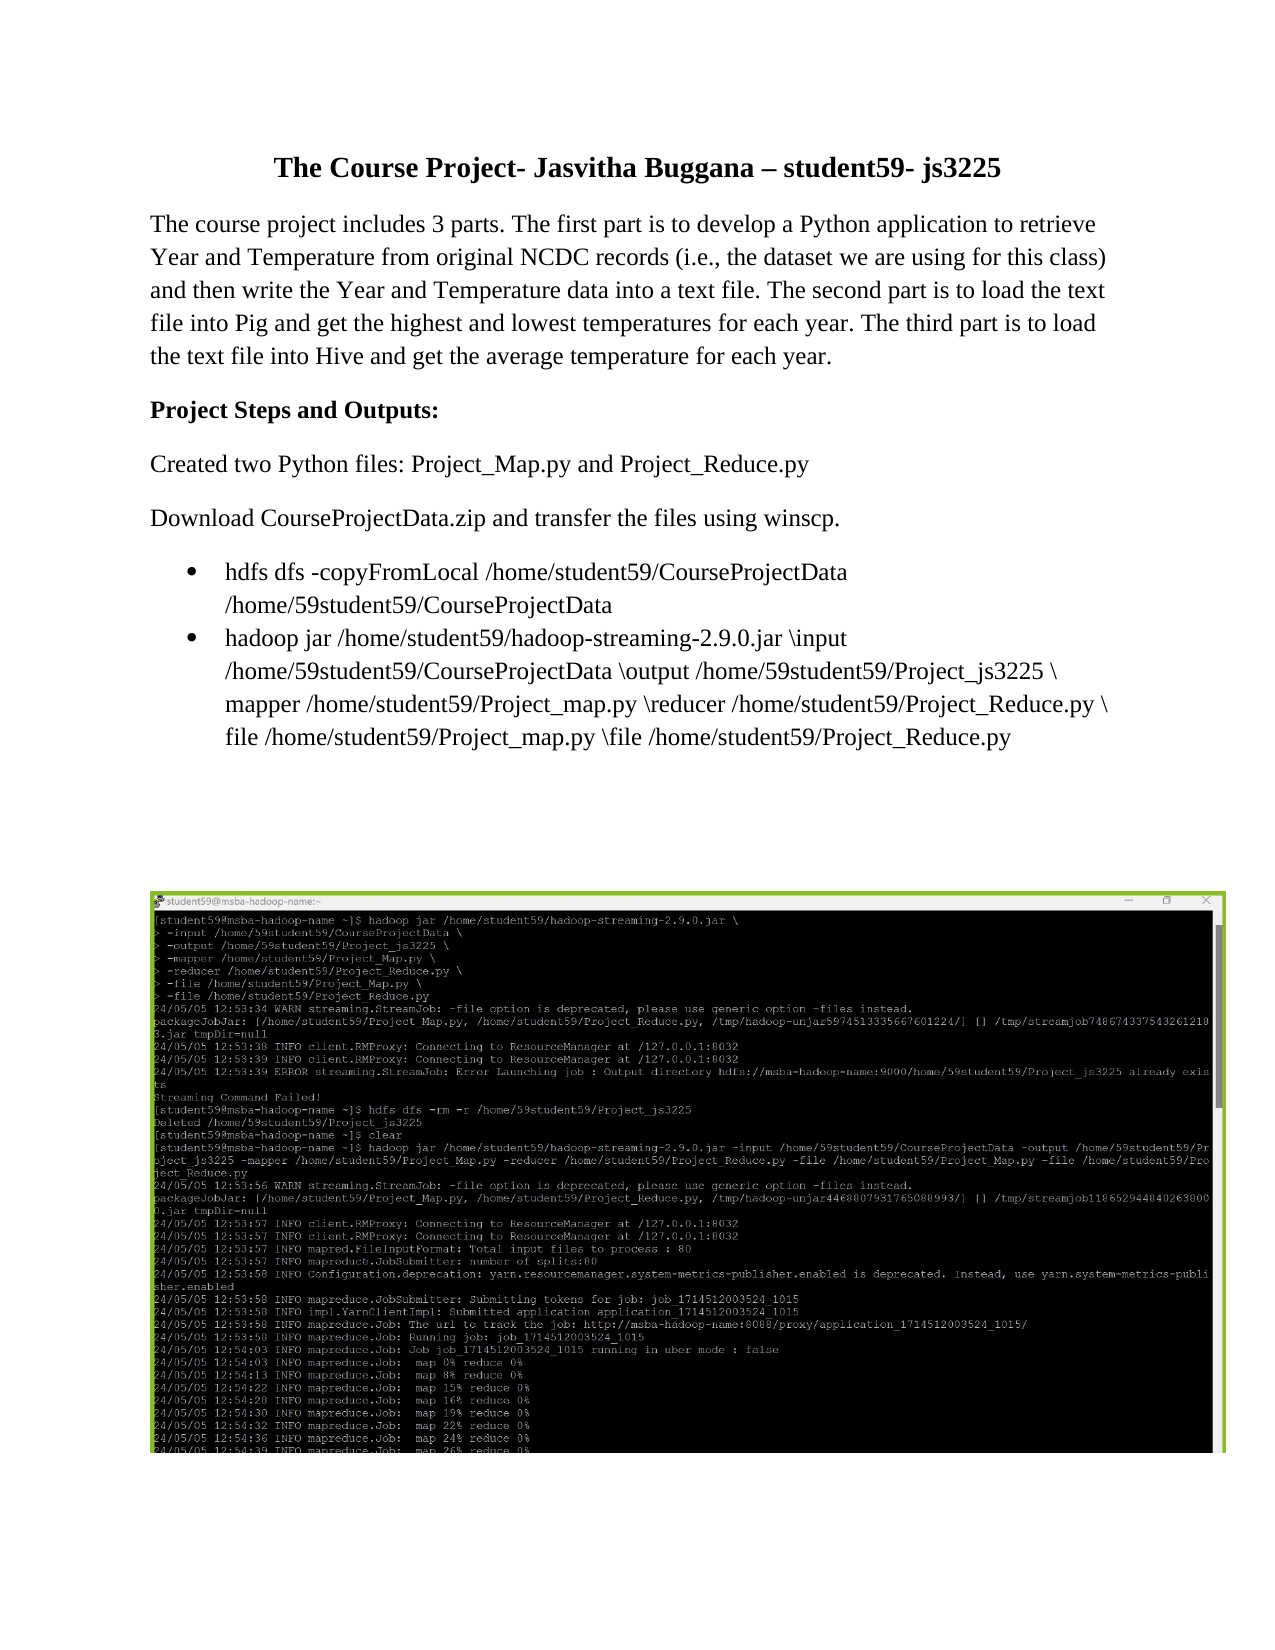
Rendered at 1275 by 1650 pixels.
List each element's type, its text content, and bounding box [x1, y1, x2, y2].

text The course project includes 3 parts. The first part is to develop a Python application to retrieve Year and Temperature from original NCDC records (i.e., the dataset we are using for this class) and then write the Year and Temperature data into a text file. The second part is to load the text file into Pig and get the highest and lowest temperatures for each year. The third part is to load the text file into Hive and get the average temperature for each year. [150, 209, 1125, 370]
text Created two Python files: Project_Map.py and Project_Reduce.py [150, 449, 1125, 478]
text The Course Project- Jasvitha Buggana – student59- js3225 [150, 150, 1125, 183]
picture [150, 891, 1226, 1453]
list hadoop jar /home/student59/hadoop-streaming-2.9.0.jar \input /home/59student59/CourseProjectData \output /home/59student59/Project_js3225 \mapper /home/student59/Project_map.py \reducer /home/student59/Project_Reduce.py \file /home/student59/Project_map.py \file /home/student59/Project_Reduce.py [187, 623, 1125, 751]
text Project Steps and Outputs: [150, 395, 1125, 424]
list hdfs dfs -copyFromLocal /home/student59/CourseProjectData /home/59student59/CourseProjectData [187, 557, 1125, 619]
text Download CourseProjectData.zip and transfer the files using winscp. [150, 503, 1125, 532]
